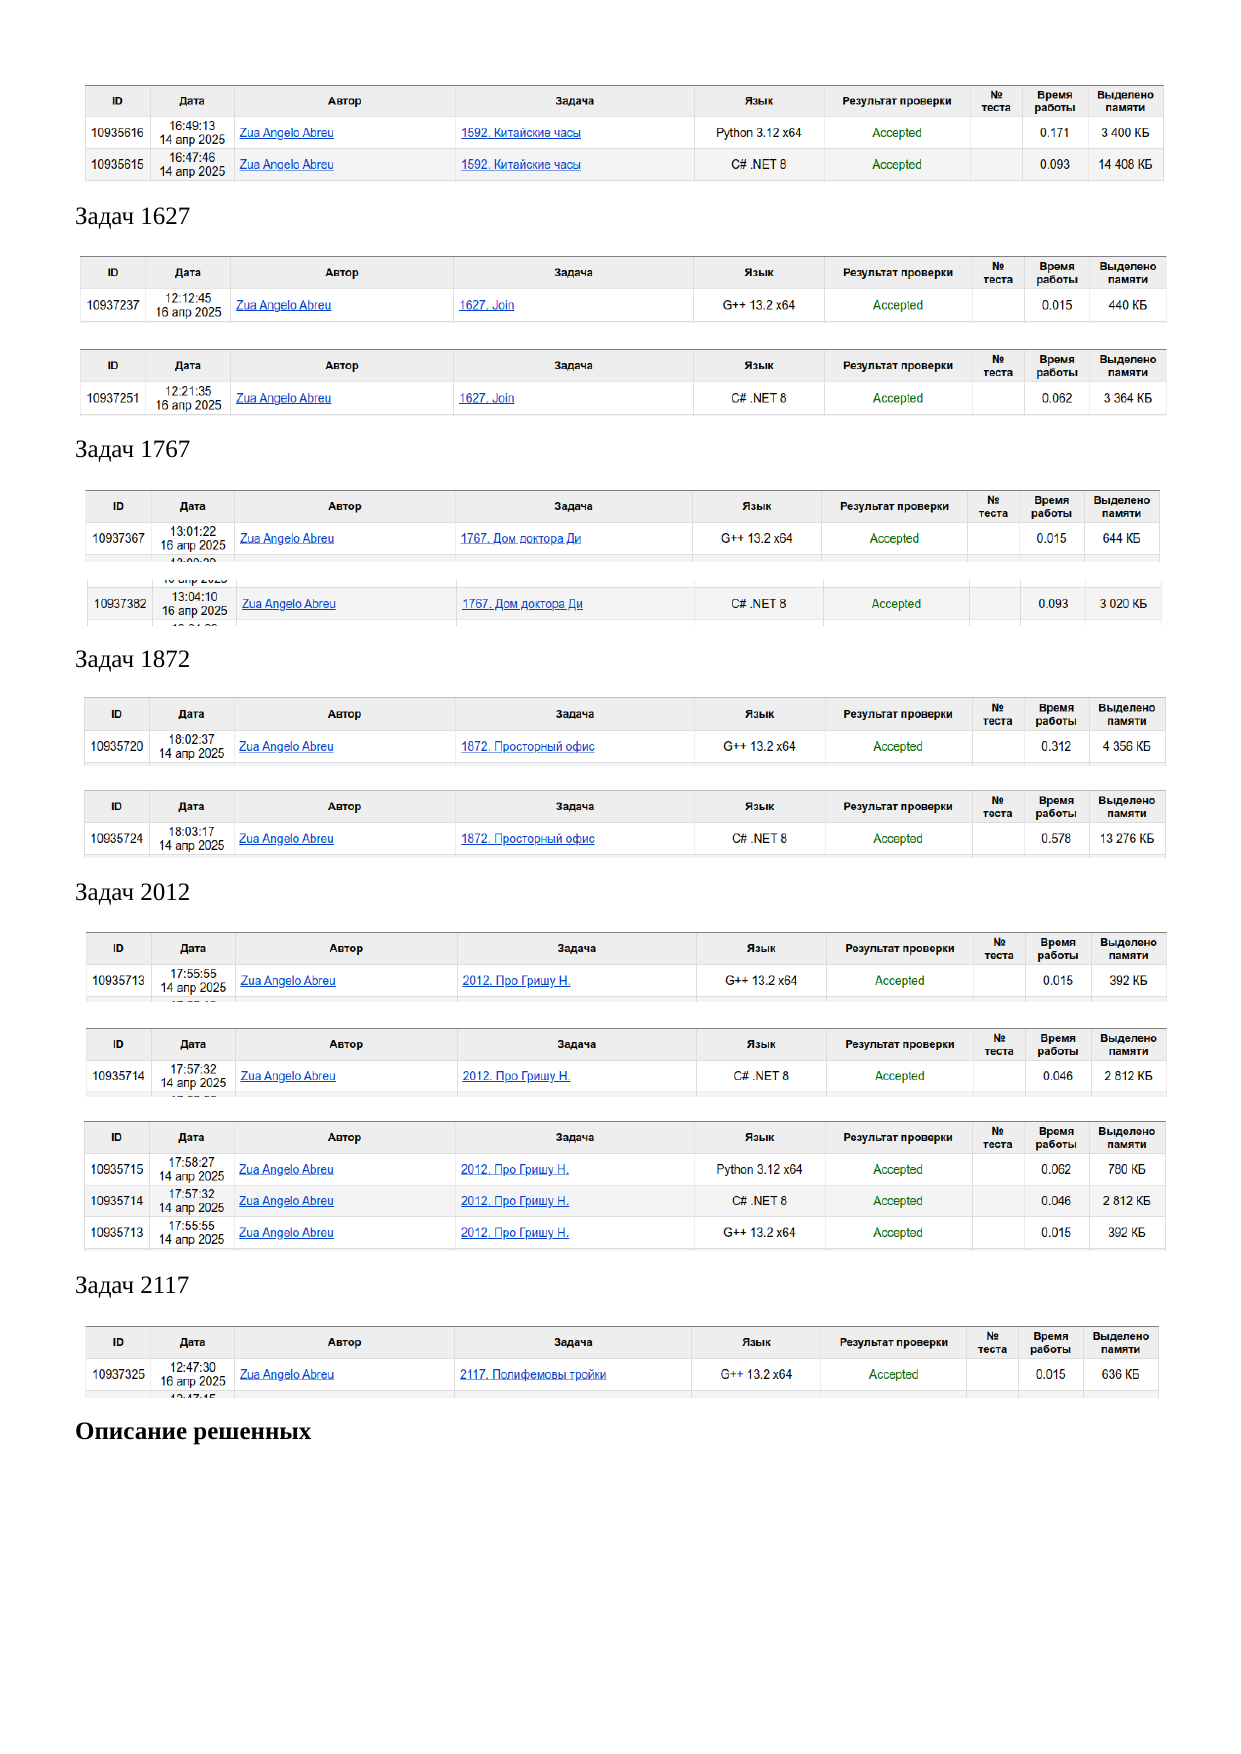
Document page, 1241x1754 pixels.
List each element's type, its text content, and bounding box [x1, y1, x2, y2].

text Задач 1872 [75, 644, 1166, 673]
picture [75, 482, 1172, 562]
text Задач 2117 [75, 1270, 1166, 1299]
picture [75, 1317, 1171, 1398]
text Задач 2012 [75, 877, 1166, 906]
picture [75, 784, 1172, 858]
picture [75, 1115, 1172, 1251]
picture [75, 76, 1172, 182]
picture [75, 248, 1172, 323]
picture [75, 692, 1172, 766]
picture [75, 580, 1172, 626]
picture [75, 1020, 1172, 1097]
list Описание решенных [75, 1416, 1165, 1445]
text Задач 1627 [75, 201, 1166, 229]
picture [75, 341, 1172, 416]
text Задач 1767 [75, 434, 1166, 463]
picture [75, 924, 1172, 1002]
